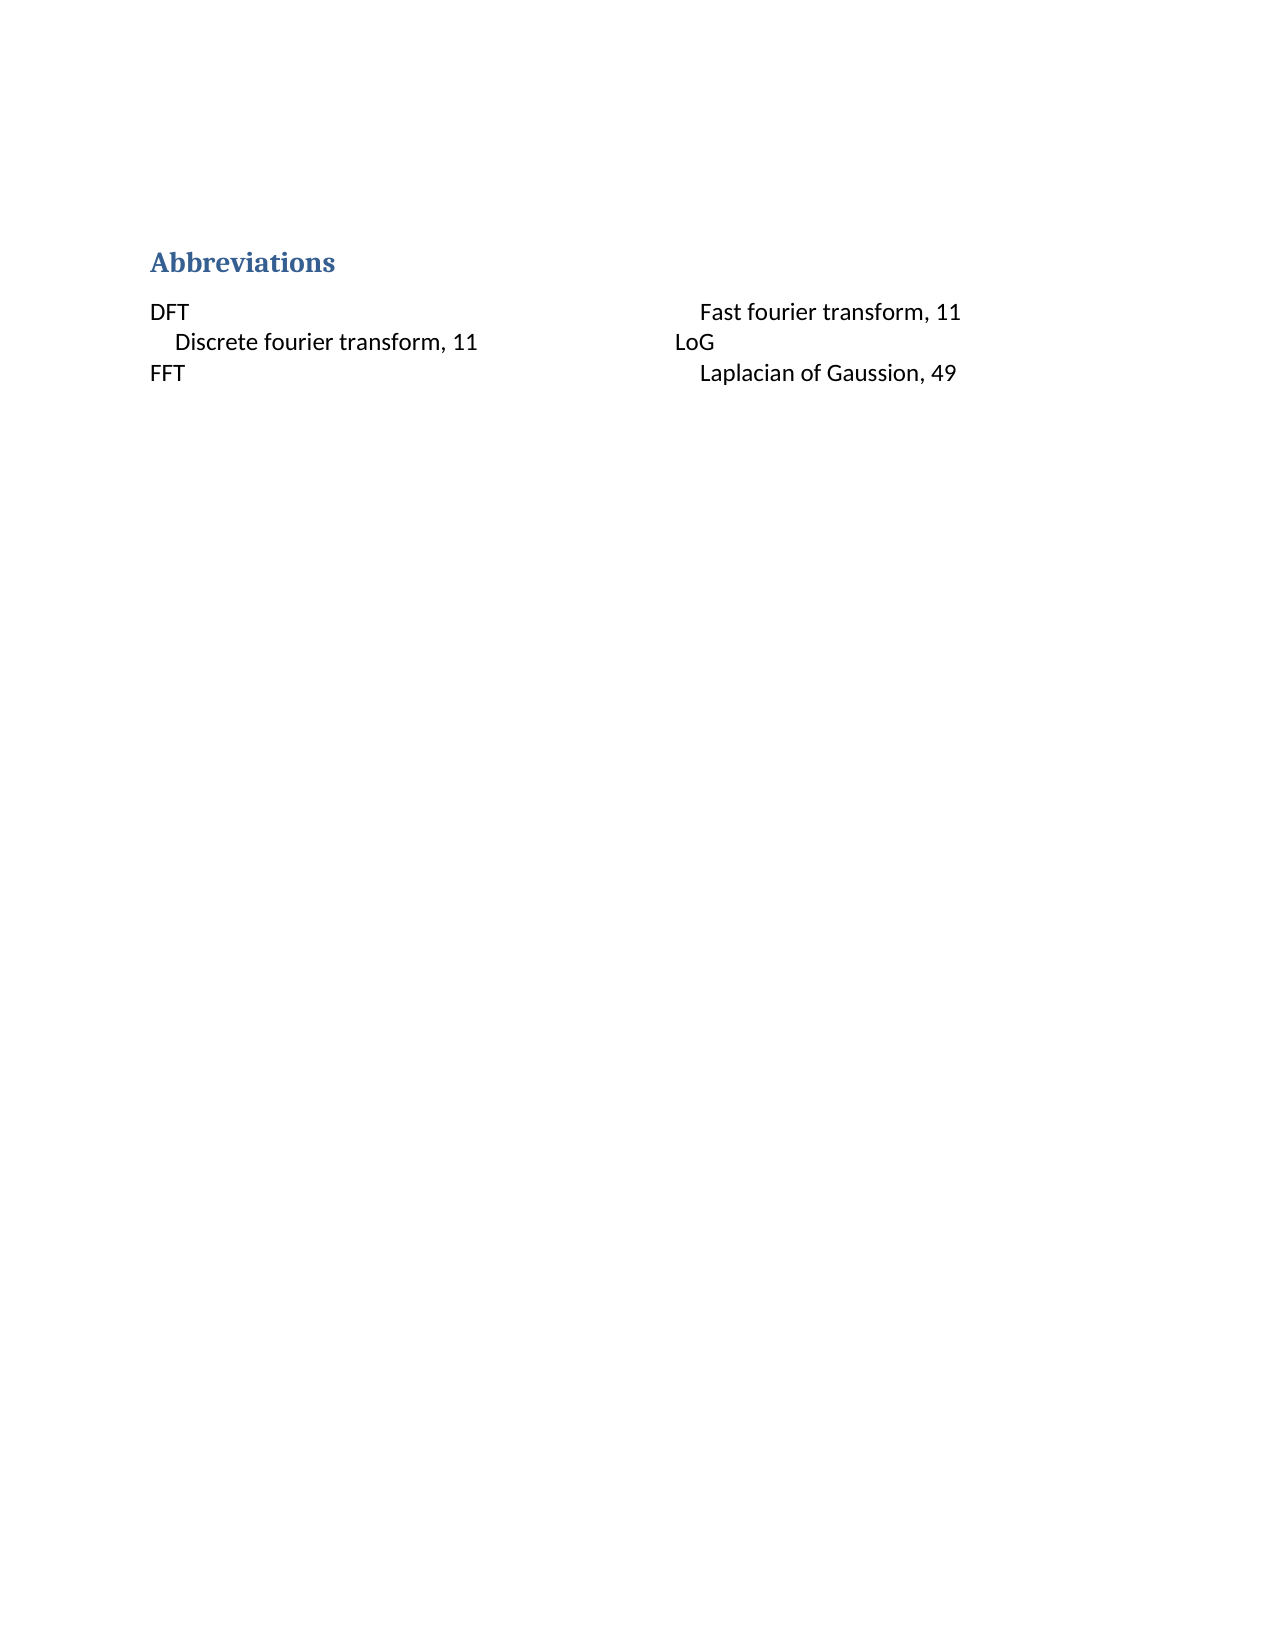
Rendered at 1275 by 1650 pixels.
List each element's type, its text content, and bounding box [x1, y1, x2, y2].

subtitle Abbreviations [150, 246, 1125, 279]
text LoG [675, 327, 1125, 357]
text DFT [150, 296, 600, 327]
text Laplacian of Gaussion, 49 [700, 357, 1125, 388]
text Fast fourier transform, 11 [700, 296, 1125, 327]
text Discrete fourier transform, 11 [175, 327, 600, 357]
text FFT [150, 357, 600, 388]
